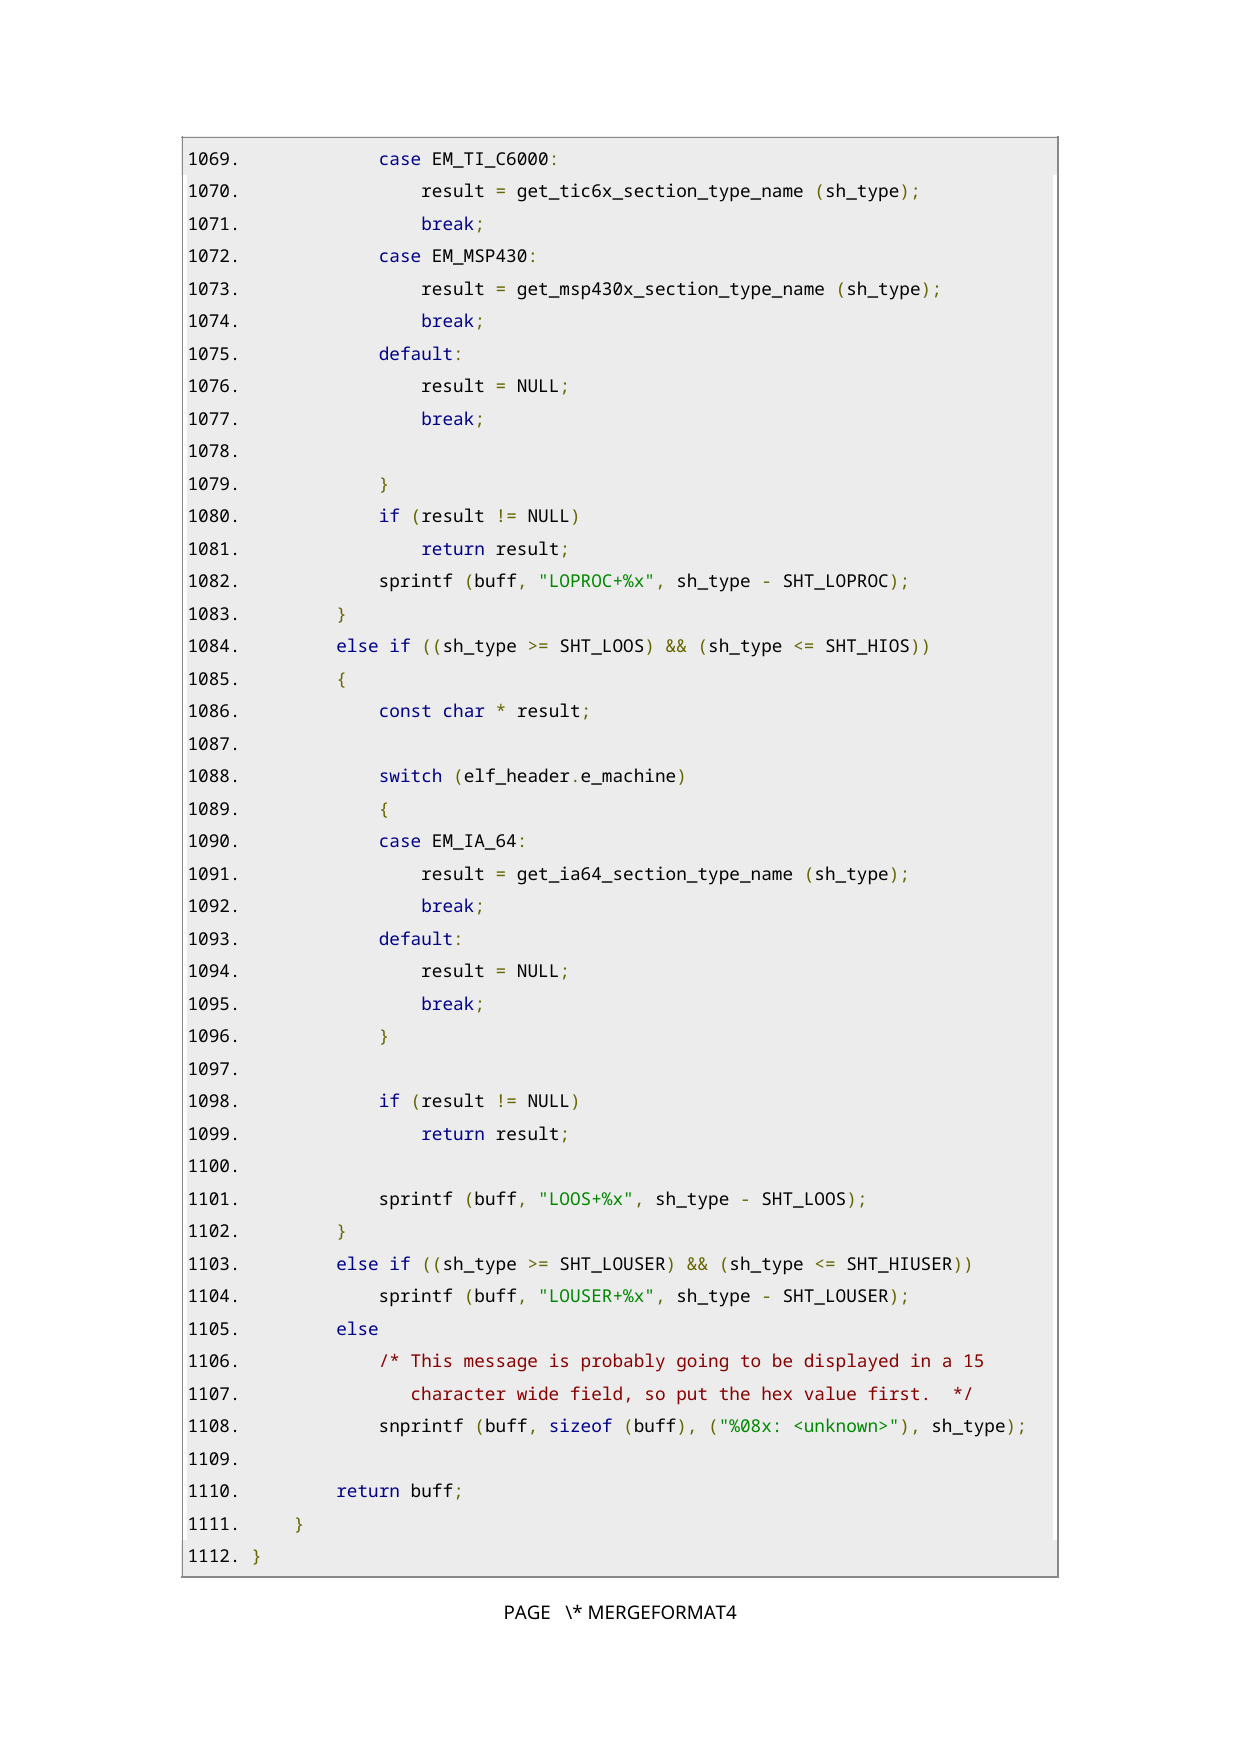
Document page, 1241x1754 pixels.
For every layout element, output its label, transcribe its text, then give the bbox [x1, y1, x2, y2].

text 1086. const char * result; [187, 695, 1053, 727]
text 1081. return result; [187, 532, 1053, 565]
text 1104. sprintf (buff, "LOUSER+%x", sh_type - SHT_LOUSER); [187, 1280, 1053, 1312]
text 1101. sprintf (buff, "LOOS+%x", sh_type - SHT_LOOS); [187, 1182, 1053, 1215]
text 1109. [187, 1442, 1053, 1475]
text 1111. } [187, 1507, 1053, 1534]
text 1099. return result; [187, 1117, 1053, 1150]
text 1093. default: [187, 922, 1053, 955]
text 1075. default: [187, 337, 1053, 370]
text 1095. break; [187, 987, 1053, 1020]
text 1073. result = get_msp430x_section_type_name (sh_type); [187, 272, 1053, 305]
text 1092. break; [187, 890, 1053, 922]
text 1078. [187, 435, 1053, 467]
text 1100. [187, 1150, 1053, 1182]
text 1107. character wide field, so put the hex value first. */ [187, 1377, 1053, 1410]
text 1087. [187, 727, 1053, 760]
text 1103. else if ((sh_type >= SHT_LOUSER) && (sh_type <= SHT_HIUSER)) [187, 1247, 1053, 1280]
text 1090. case EM_IA_64: [187, 825, 1053, 857]
text 1105. else [187, 1312, 1053, 1345]
text 1088. switch (elf_header.e_machine) [187, 760, 1053, 792]
text 1110. return buff; [187, 1475, 1053, 1507]
text 1079. } [187, 467, 1053, 500]
text 1097. [187, 1052, 1053, 1085]
text 1071. break; [187, 207, 1053, 240]
text 1077. break; [187, 402, 1053, 435]
text 1083. } [187, 597, 1053, 630]
text 1082. sprintf (buff, "LOPROC+%x", sh_type - SHT_LOPROC); [187, 565, 1053, 597]
text 1102. } [187, 1215, 1053, 1247]
text 1069. case EM_TI_C6000: [183, 138, 1057, 175]
text 1108. snprintf (buff, sizeof (buff), ("%08x: <unknown>"), sh_type); [187, 1410, 1053, 1442]
text 1096. } [187, 1020, 1053, 1052]
text 1112. } [183, 1534, 1057, 1576]
text 1076. result = NULL; [187, 370, 1053, 402]
text 1072. case EM_MSP430: [187, 240, 1053, 272]
text 1074. break; [187, 305, 1053, 337]
text 1070. result = get_tic6x_section_type_name (sh_type); [187, 175, 1053, 207]
text 1106. /* This message is probably going to be displayed in a 15 [187, 1345, 1053, 1377]
text 1098. if (result != NULL) [187, 1085, 1053, 1117]
text 1080. if (result != NULL) [187, 500, 1053, 532]
text 1089. { [187, 792, 1053, 825]
text 1091. result = get_ia64_section_type_name (sh_type); [187, 857, 1053, 890]
text 1094. result = NULL; [187, 955, 1053, 987]
text 1085. { [187, 662, 1053, 695]
text 1084. else if ((sh_type >= SHT_LOOS) && (sh_type <= SHT_HIOS)) [187, 630, 1053, 662]
